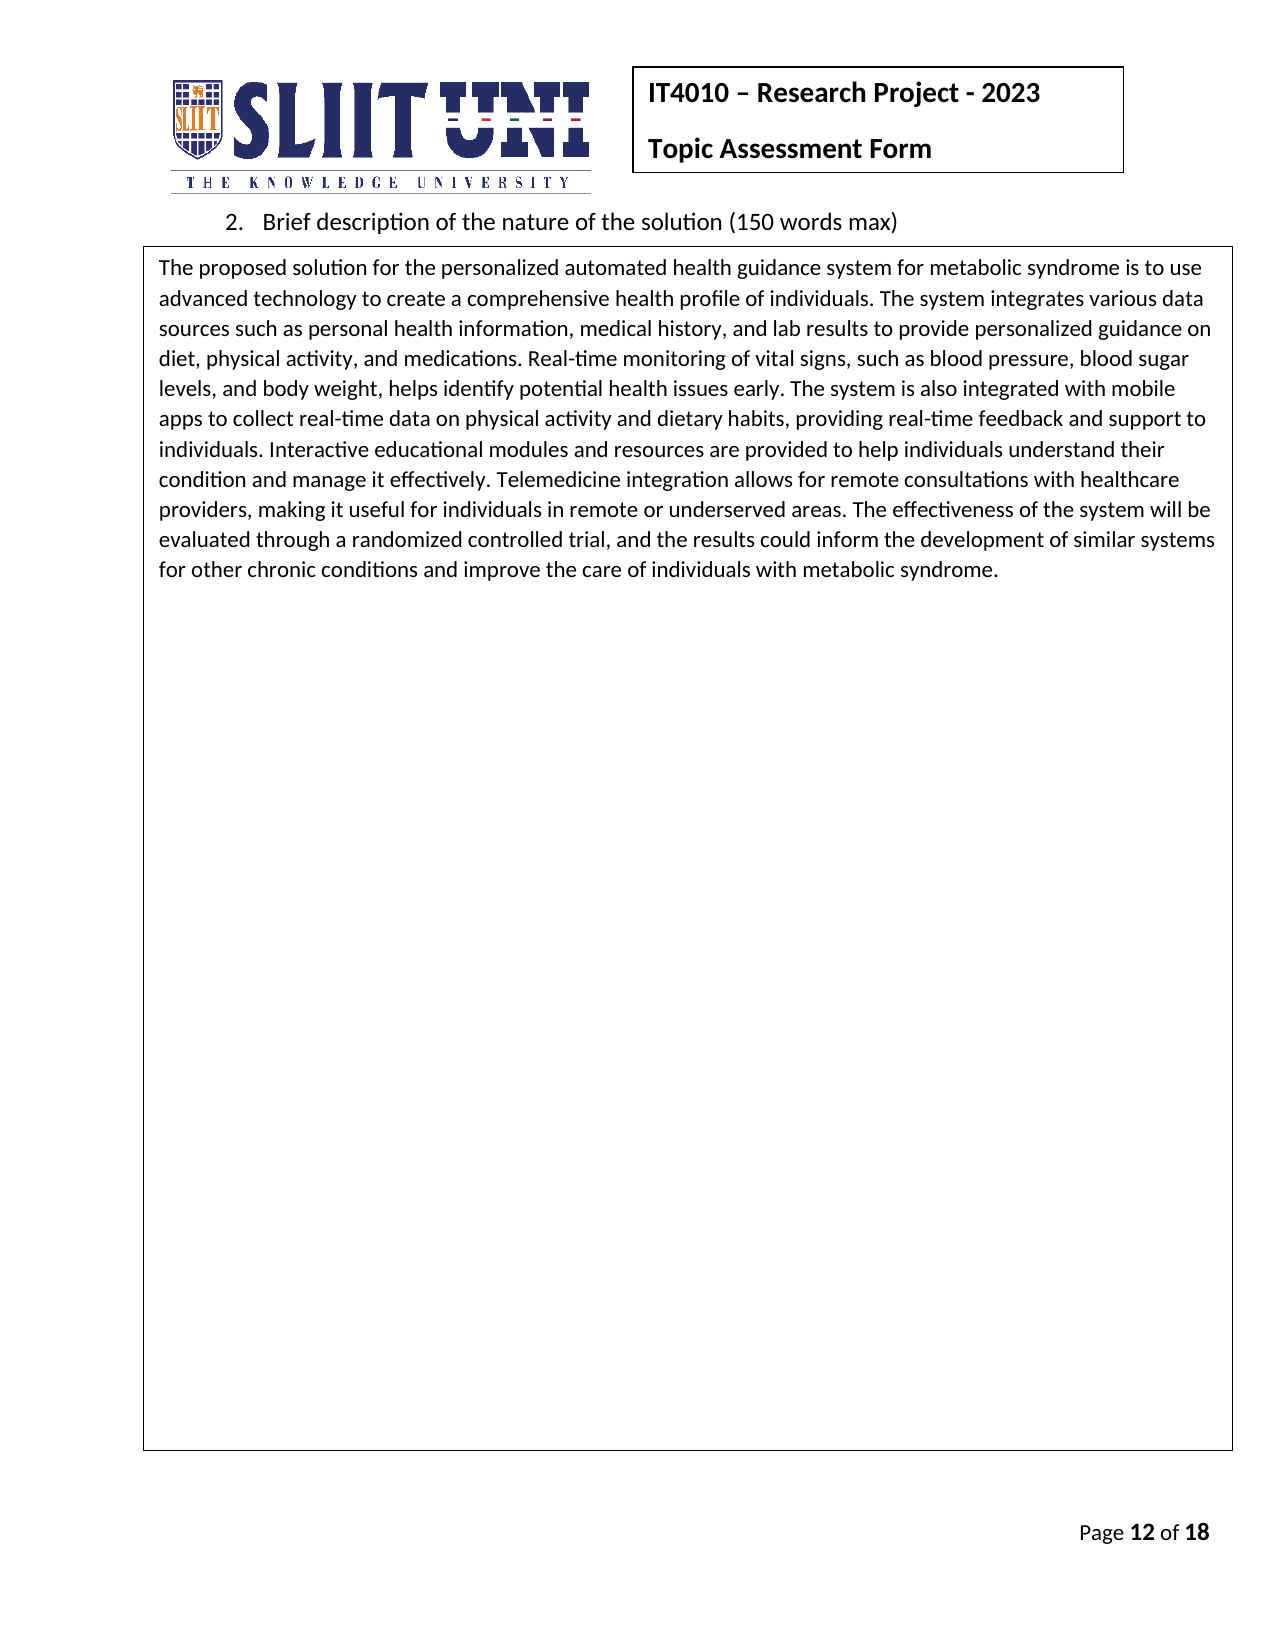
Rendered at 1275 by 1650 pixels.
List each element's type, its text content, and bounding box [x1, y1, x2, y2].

list Brief description of the nature of the solution (150 words max) [225, 206, 1209, 236]
picture [171, 80, 592, 194]
